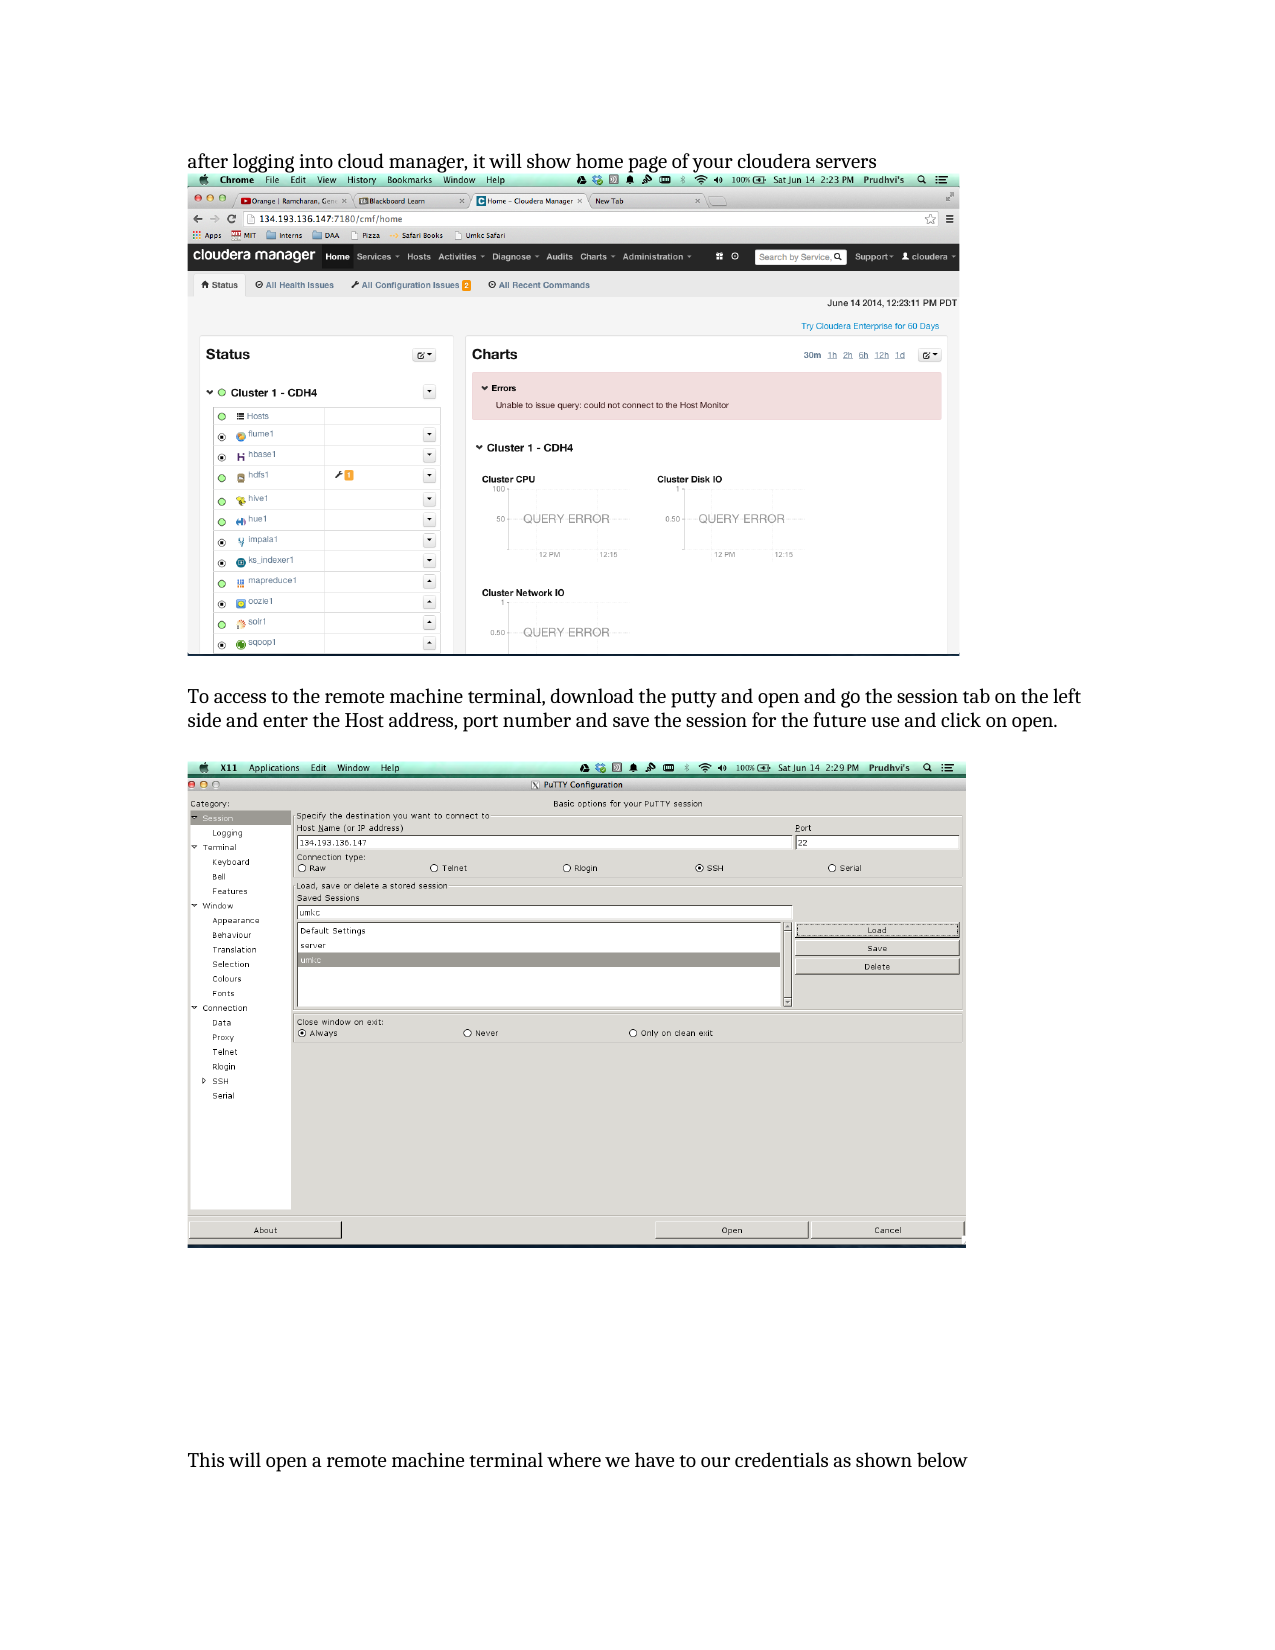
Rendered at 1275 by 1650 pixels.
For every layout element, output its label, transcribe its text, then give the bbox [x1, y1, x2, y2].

text after logging into cloud manager, it will show home page of your cloudera servers [187, 150, 1087, 174]
text To access to the remote machine terminal, download the putty and open and go the session tab on the left side and enter the Host address, port number and save the session for the future use and click on open. [187, 685, 1087, 733]
picture [187, 173, 960, 656]
text This will open a remote machine terminal where we have to our credentials as shown below [187, 1449, 1087, 1473]
picture [187, 761, 966, 1248]
